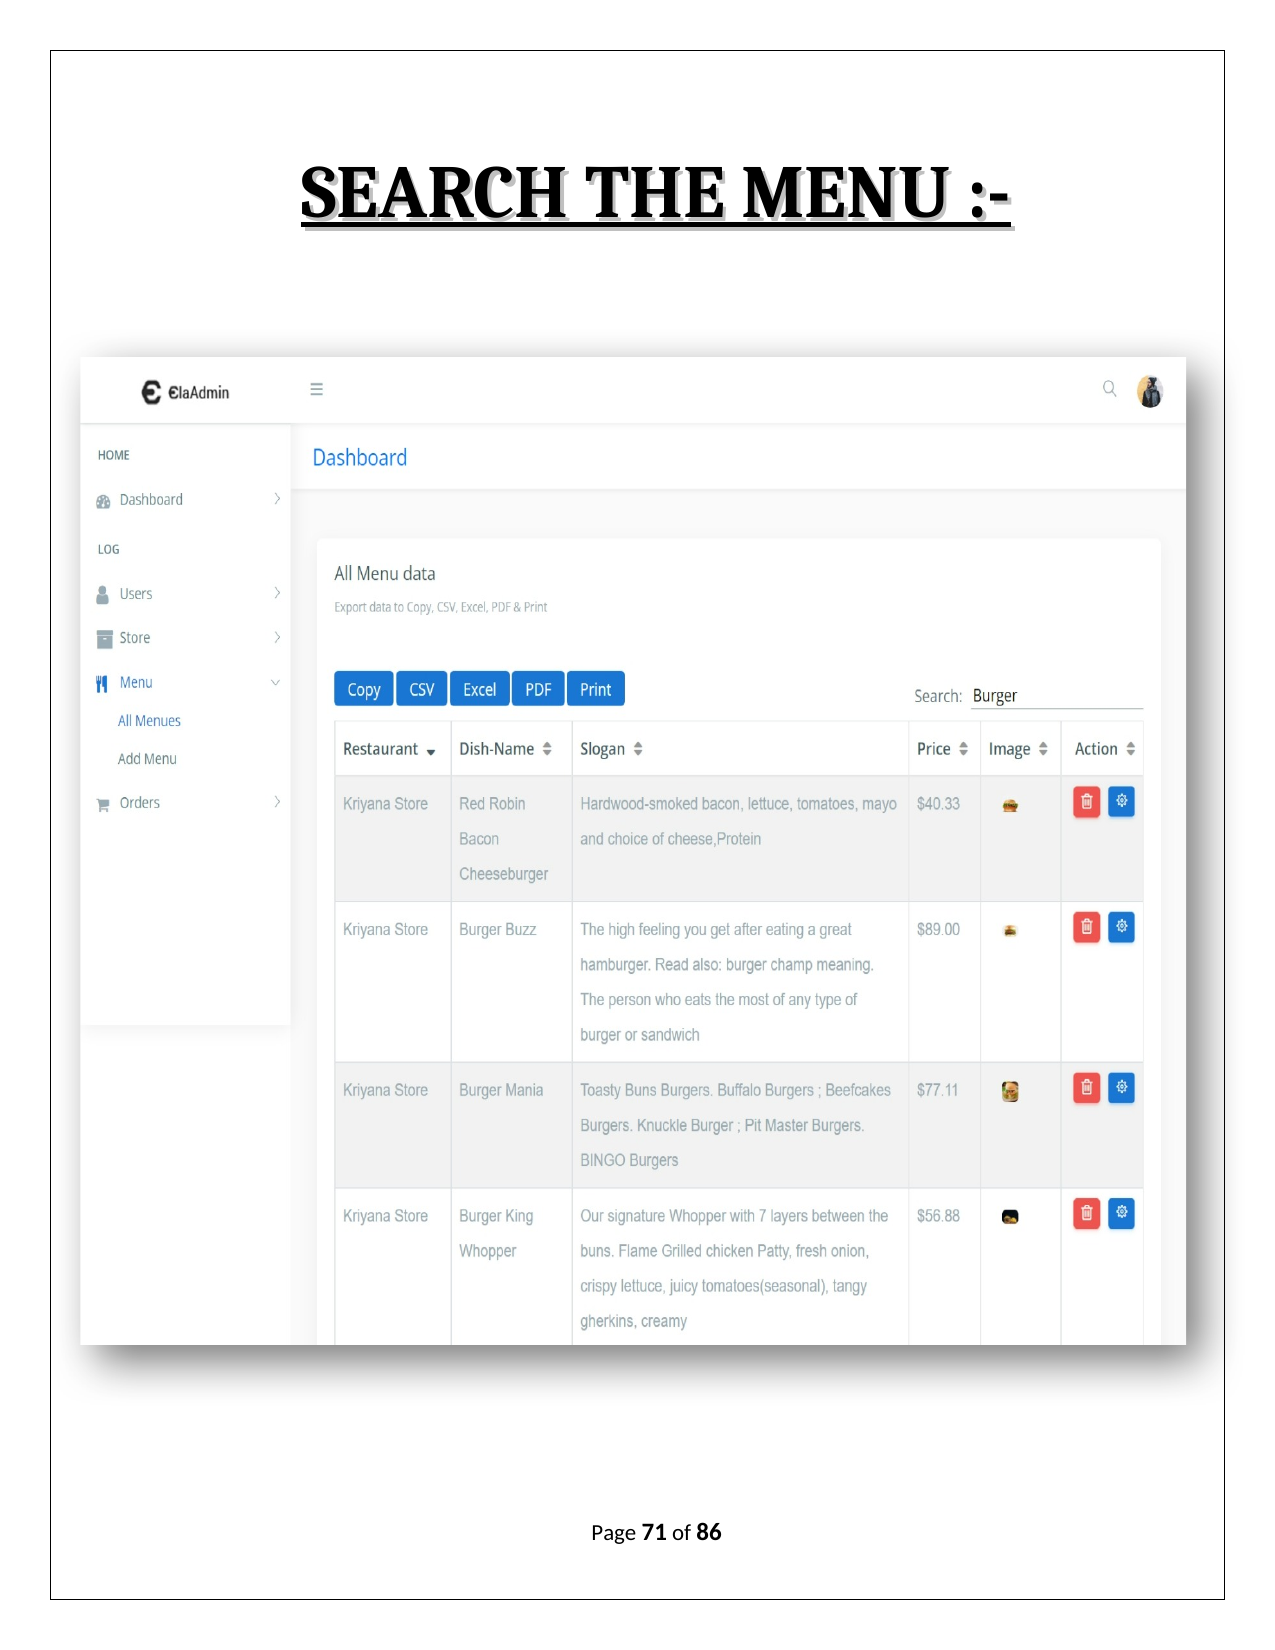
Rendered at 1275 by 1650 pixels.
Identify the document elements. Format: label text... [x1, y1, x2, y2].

picture [80, 357, 1187, 1345]
text SEARCH THE MENU :- [150, 150, 1162, 236]
